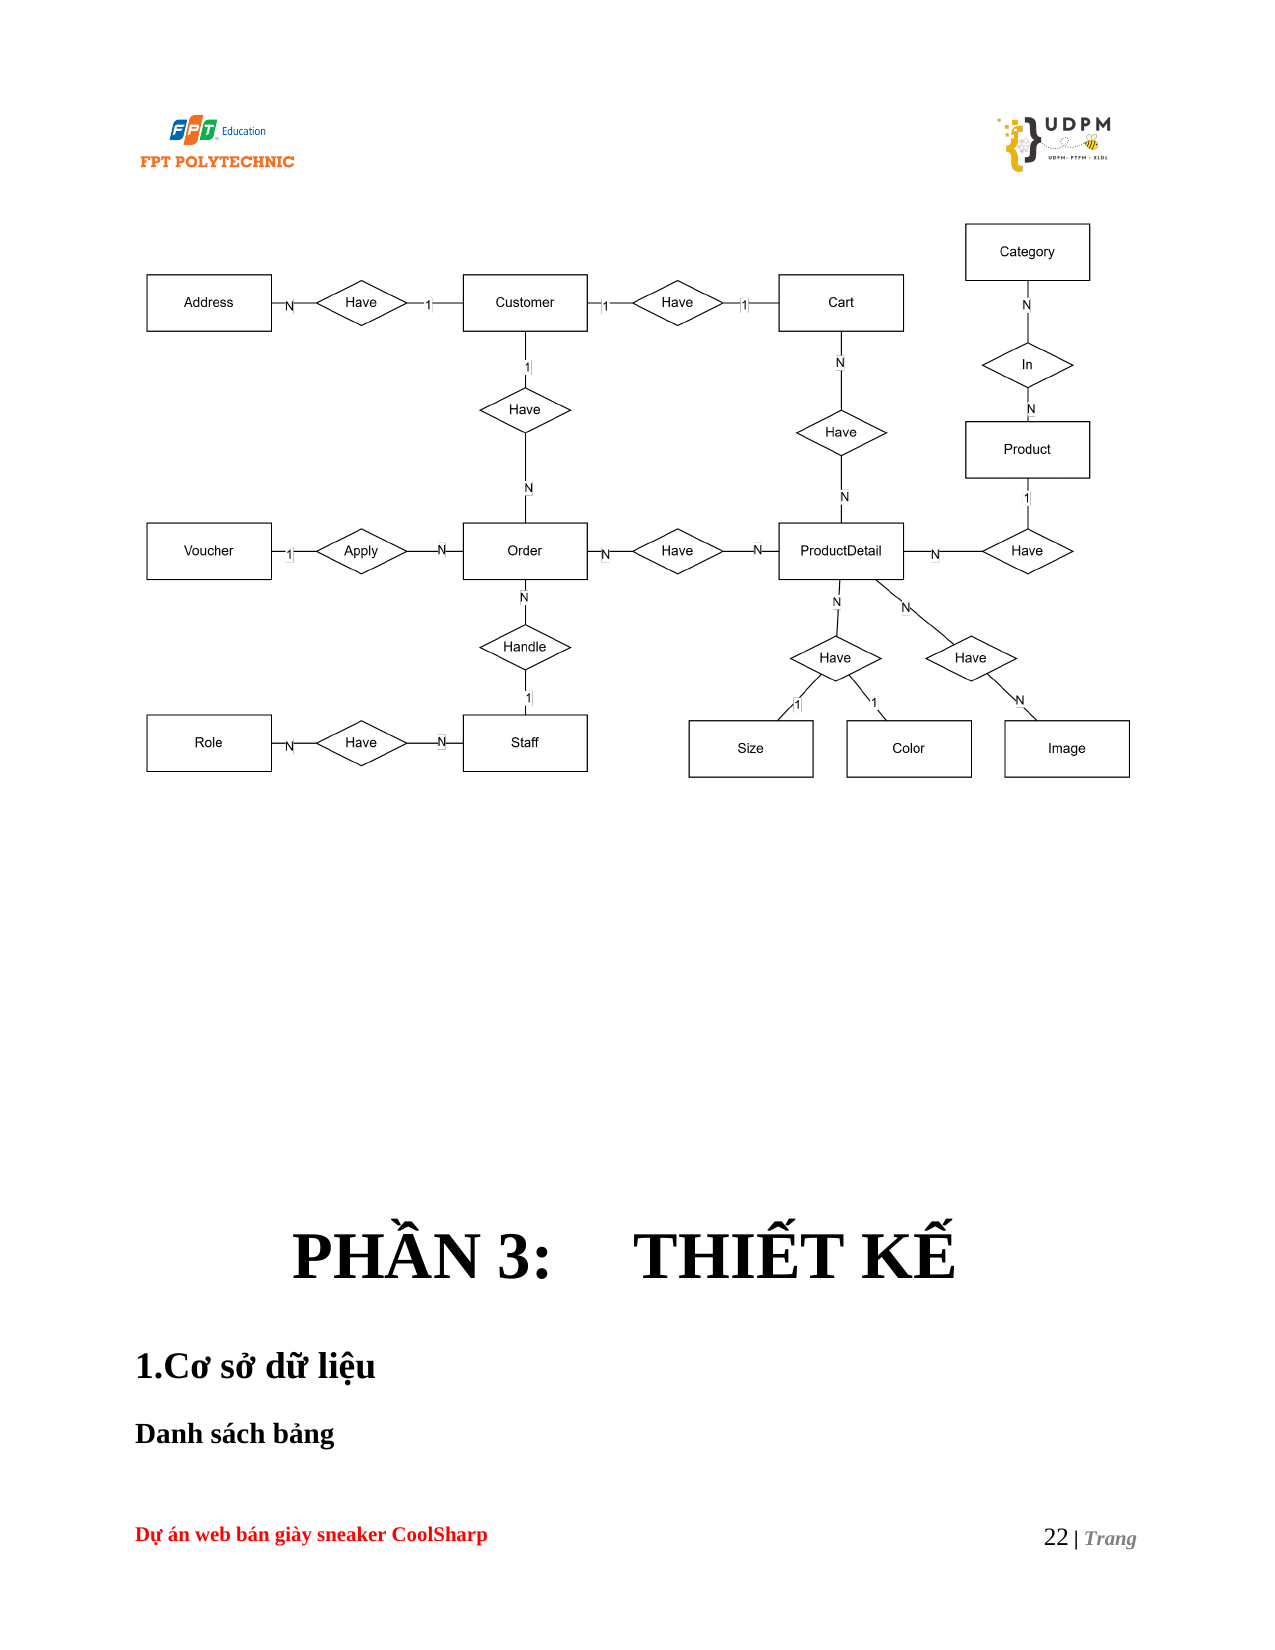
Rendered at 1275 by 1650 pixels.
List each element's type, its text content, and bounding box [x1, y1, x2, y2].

picture [977, 99, 1141, 189]
picture [135, 107, 299, 180]
subtitle 1.Cơ sở dữ liệu [135, 1343, 1140, 1387]
subtitle THIẾT KẾ [371, 1217, 1140, 1293]
picture [135, 212, 1140, 790]
subtitle Danh sách bảng [135, 1416, 1140, 1449]
